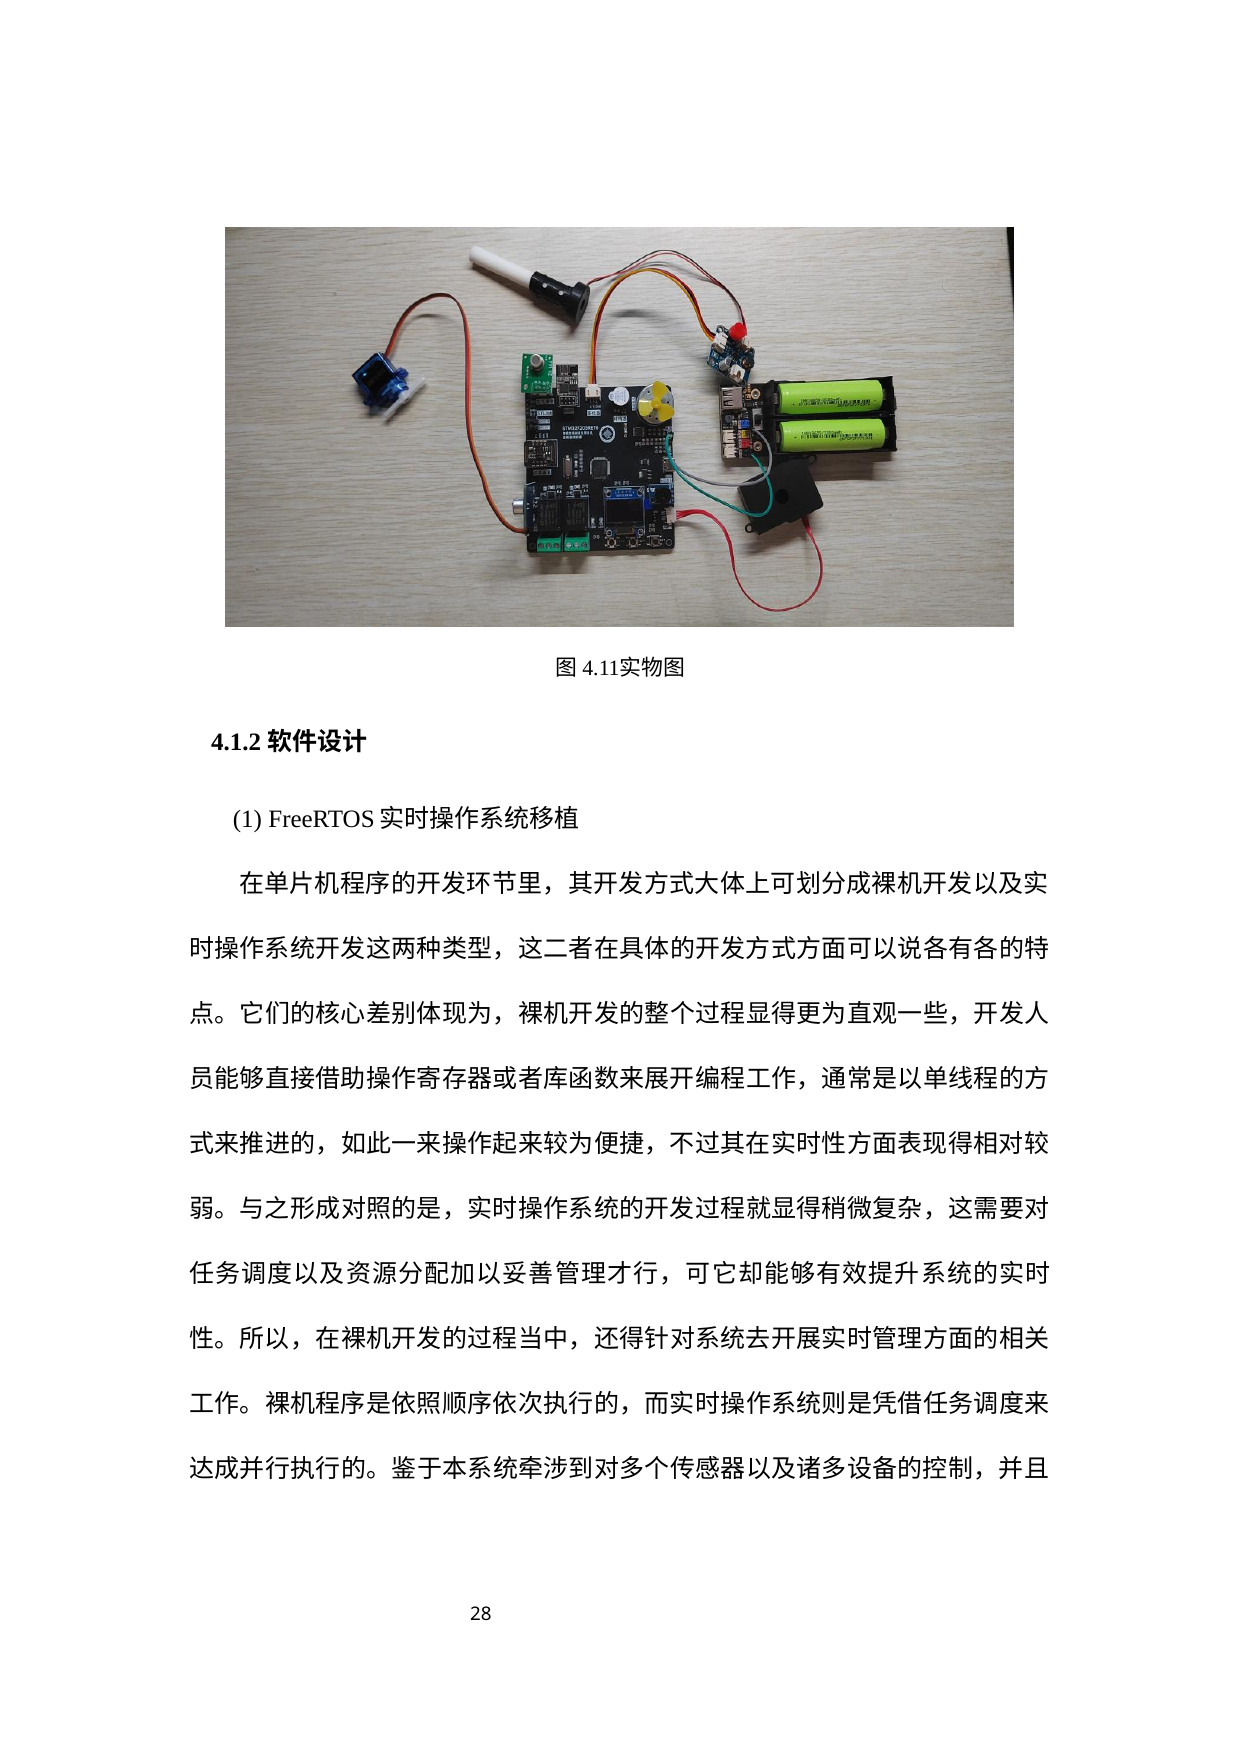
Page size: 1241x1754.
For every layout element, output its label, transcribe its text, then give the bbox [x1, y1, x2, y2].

picture [225, 227, 1014, 627]
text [189, 849, 1051, 1499]
list FreeRTOS实时操作系统移植 [183, 784, 1051, 849]
subtitle 软件设计 [196, 707, 1051, 772]
